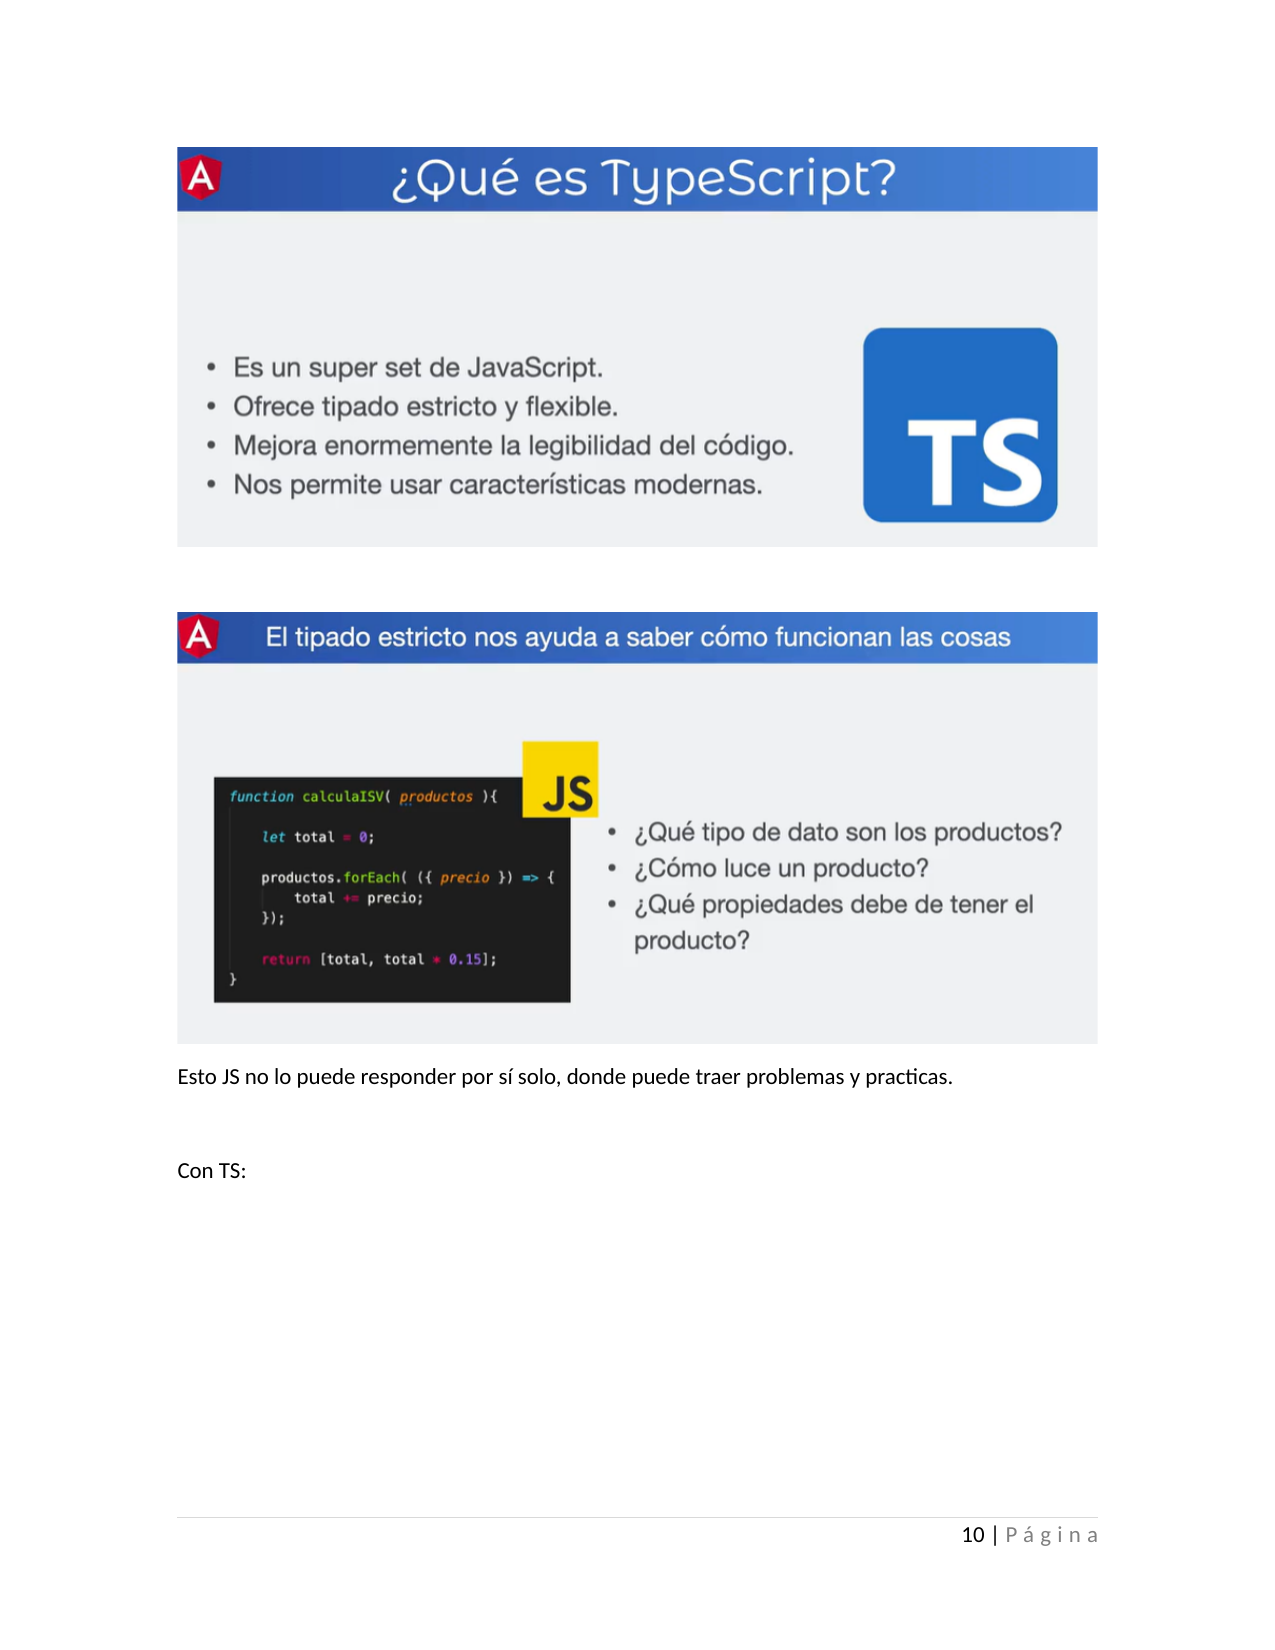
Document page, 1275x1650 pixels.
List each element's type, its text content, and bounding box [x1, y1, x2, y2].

text Esto JS no lo puede responder por sí solo, donde puede traer problemas y practicas. [177, 1062, 1098, 1090]
picture [177, 147, 1098, 547]
picture [177, 612, 1098, 1044]
text Con TS: [177, 1156, 1098, 1184]
